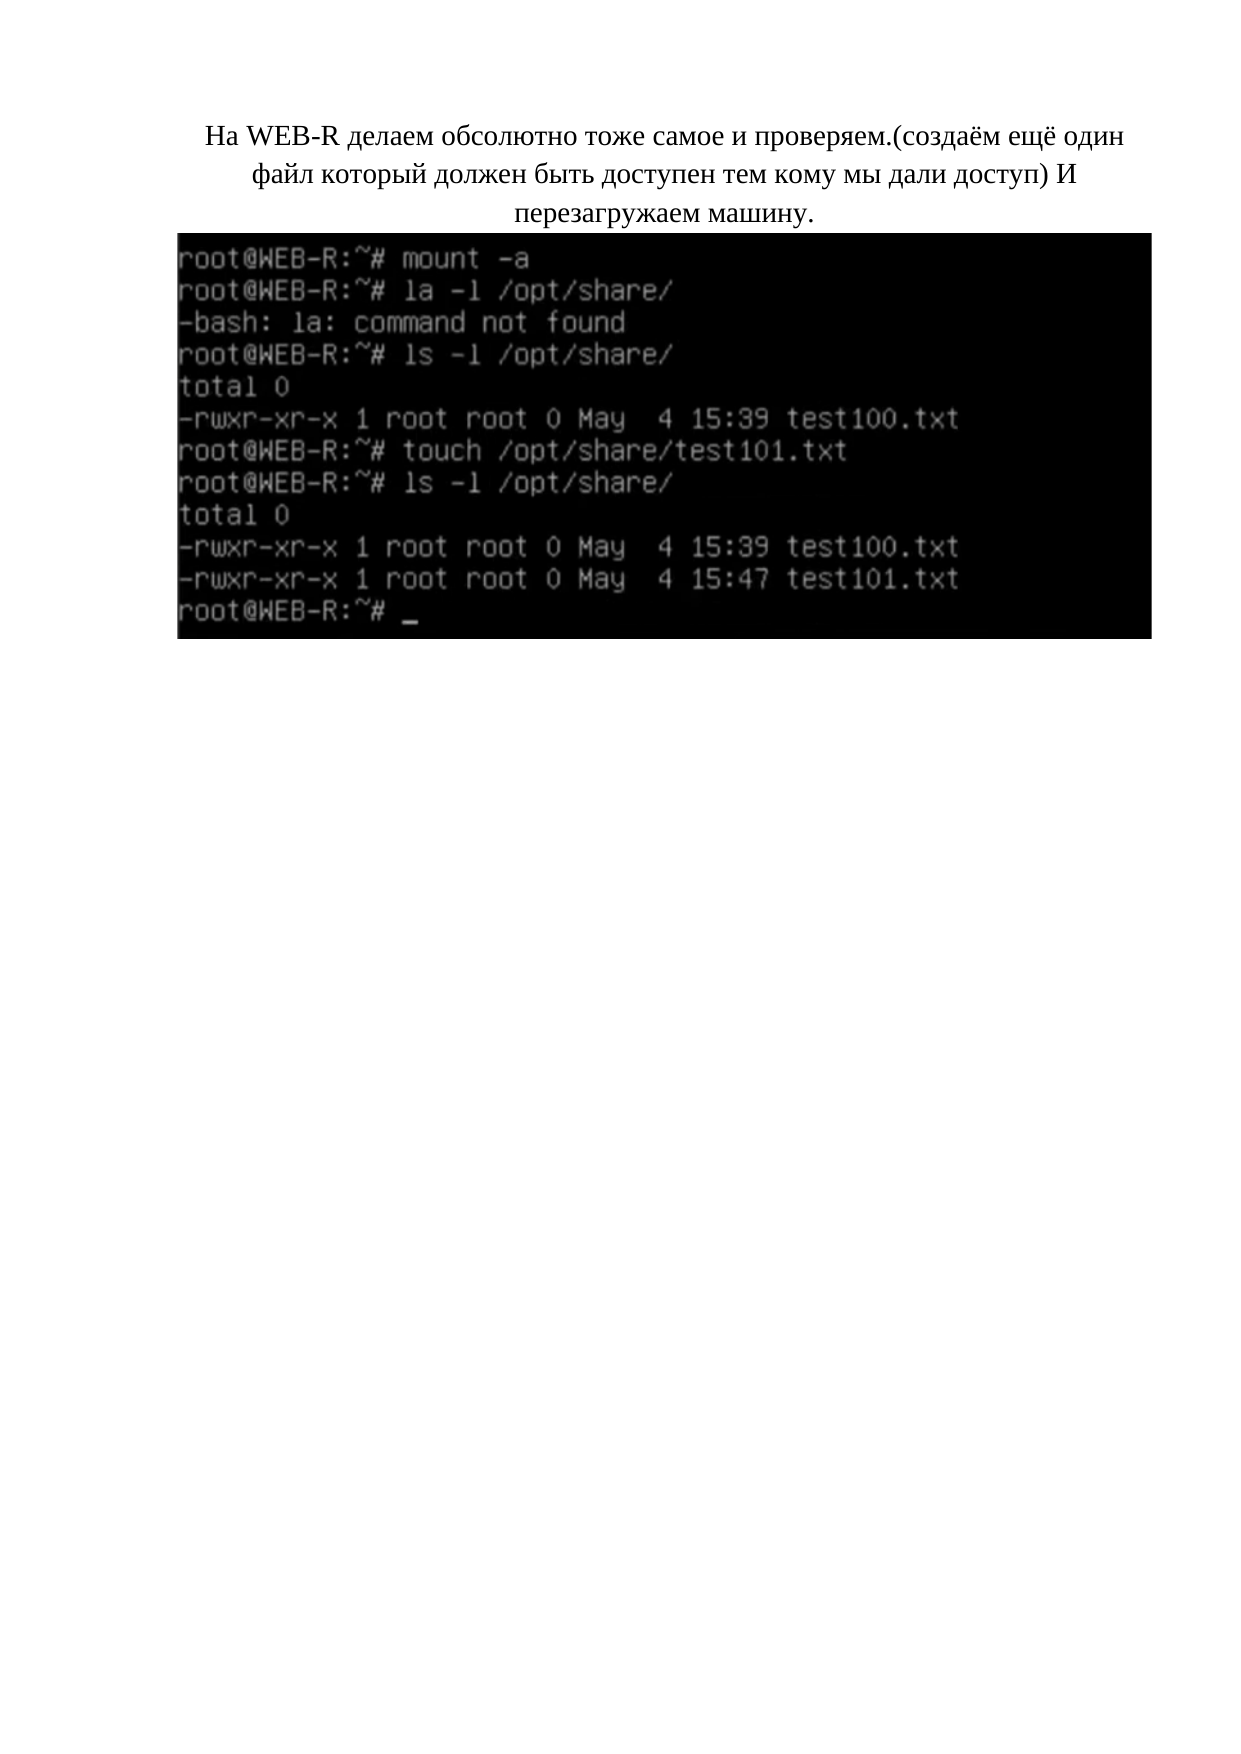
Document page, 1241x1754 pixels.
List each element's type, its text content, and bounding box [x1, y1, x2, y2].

picture [177, 233, 1152, 639]
text На WEB-R делаем обсолютно тоже самое и проверяем.(создаём ещё один файл который должен быть доступен тем кому мы дали доступ) И перезагружаем машину. [177, 118, 1152, 229]
